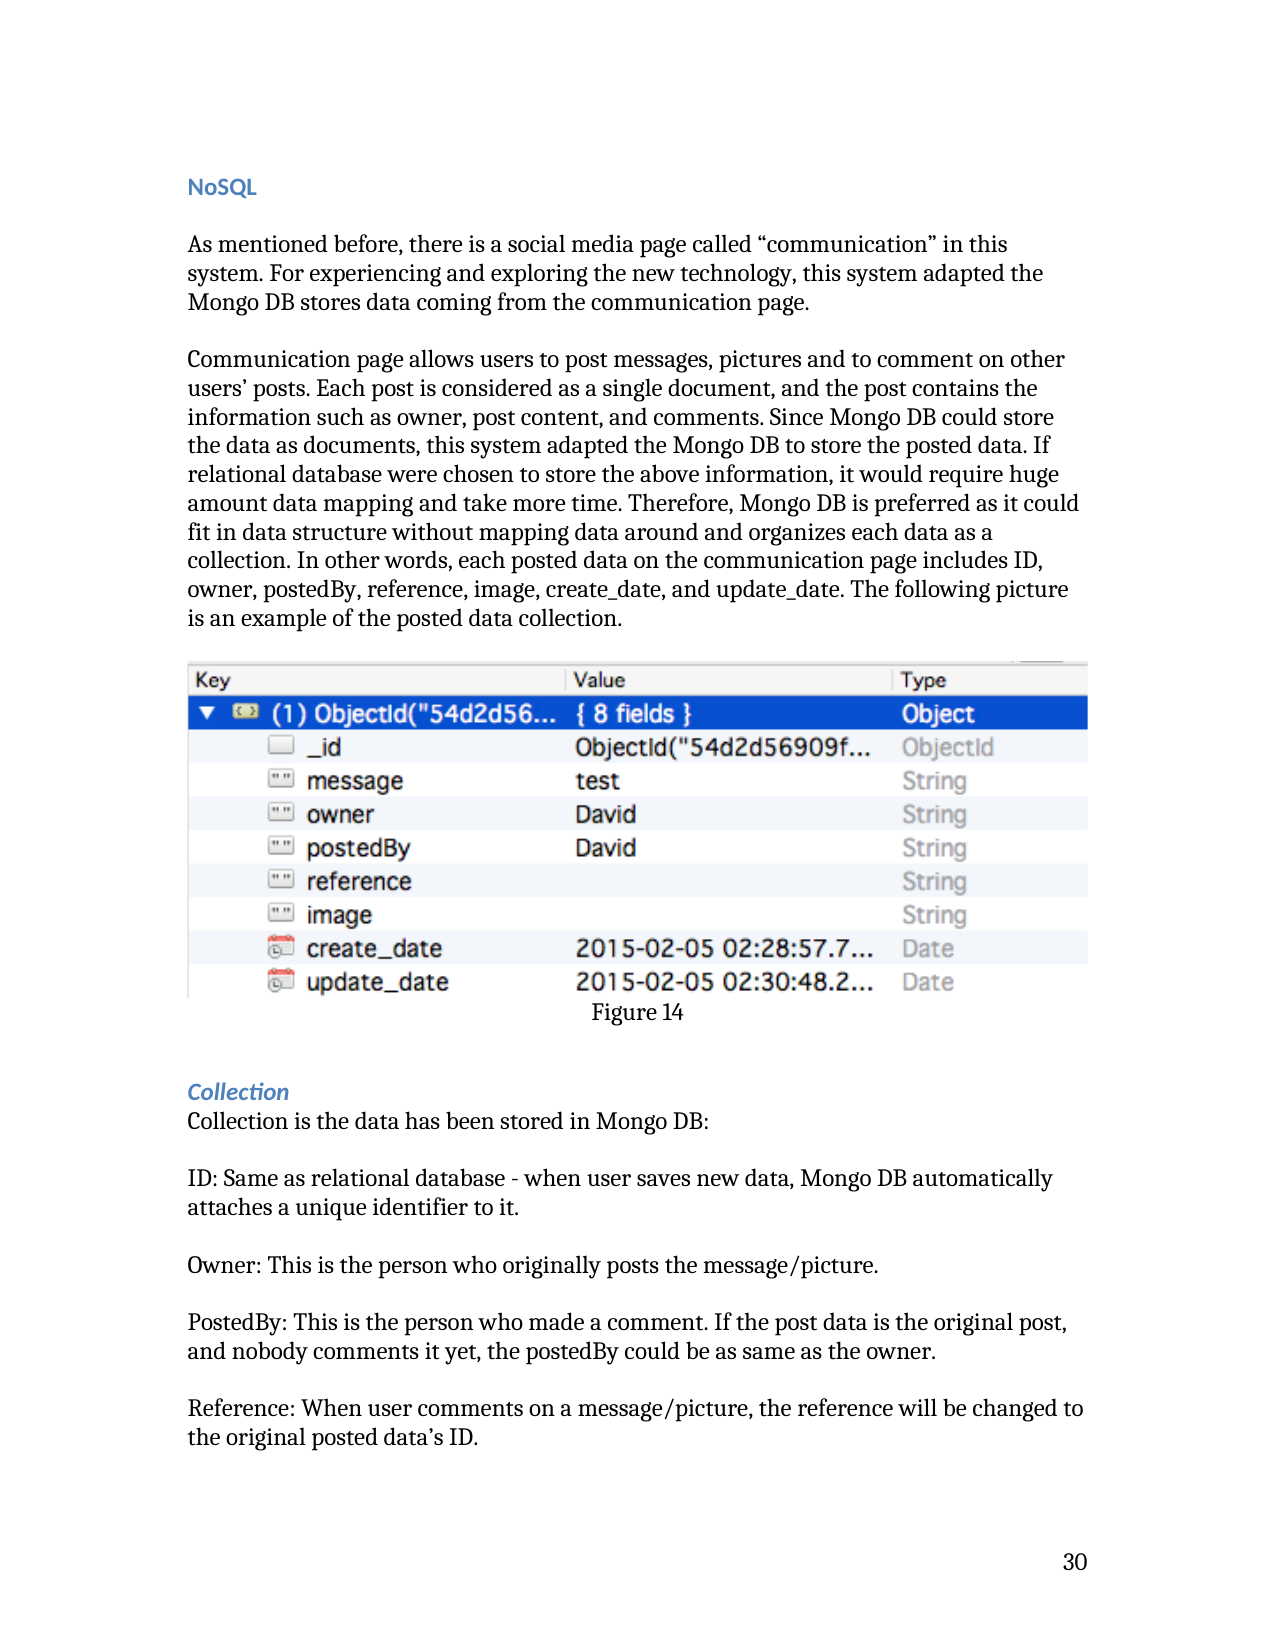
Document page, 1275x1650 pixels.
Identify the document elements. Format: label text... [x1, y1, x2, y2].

picture [187, 661, 1088, 998]
text Figure 14 [187, 998, 1087, 1027]
text Reference: When user comments on a message/picture, the reference will be changed to the original posted data’s ID. [187, 1394, 1087, 1452]
text Collection is the data has been stored in Mongo DB: [187, 1107, 1087, 1136]
subtitle NoSQL [187, 171, 1087, 201]
text As mentioned before, there is a social media page called “communication” in this system. For experiencing and exploring the new technology, this system adapted the Mongo DB stores data coming from the communication page. [187, 230, 1087, 316]
subtitle Collection [187, 1076, 1087, 1107]
text Communication page allows users to post messages, pictures and to comment on other users’ posts. Each post is considered as a single document, and the post contains the information such as owner, post content, and comments. Since Mongo DB could store the data as documents, this system adapted the Mongo DB to store the posted data. If relational database were chosen to store the above information, it would require huge amount data mapping and take more time. Therefore, Mongo DB is preferred as it could fit in data structure without mapping data around and organizes each data as a collection. In other words, each posted data on the communication page includes ID, owner, postedBy, reference, image, create_date, and update_date. The following picture is an example of the posted data collection. [187, 345, 1087, 633]
text PostedBy: This is the person who made a comment. If the post data is the original post, and nobody comments it yet, the postedBy could be as same as the owner. [187, 1308, 1087, 1366]
text ID: Same as relational database - when user saves new data, Mongo DB automatically attaches a unique identifier to it. [187, 1164, 1087, 1222]
text Owner: This is the person who originally posts the message/picture. [187, 1251, 1087, 1279]
